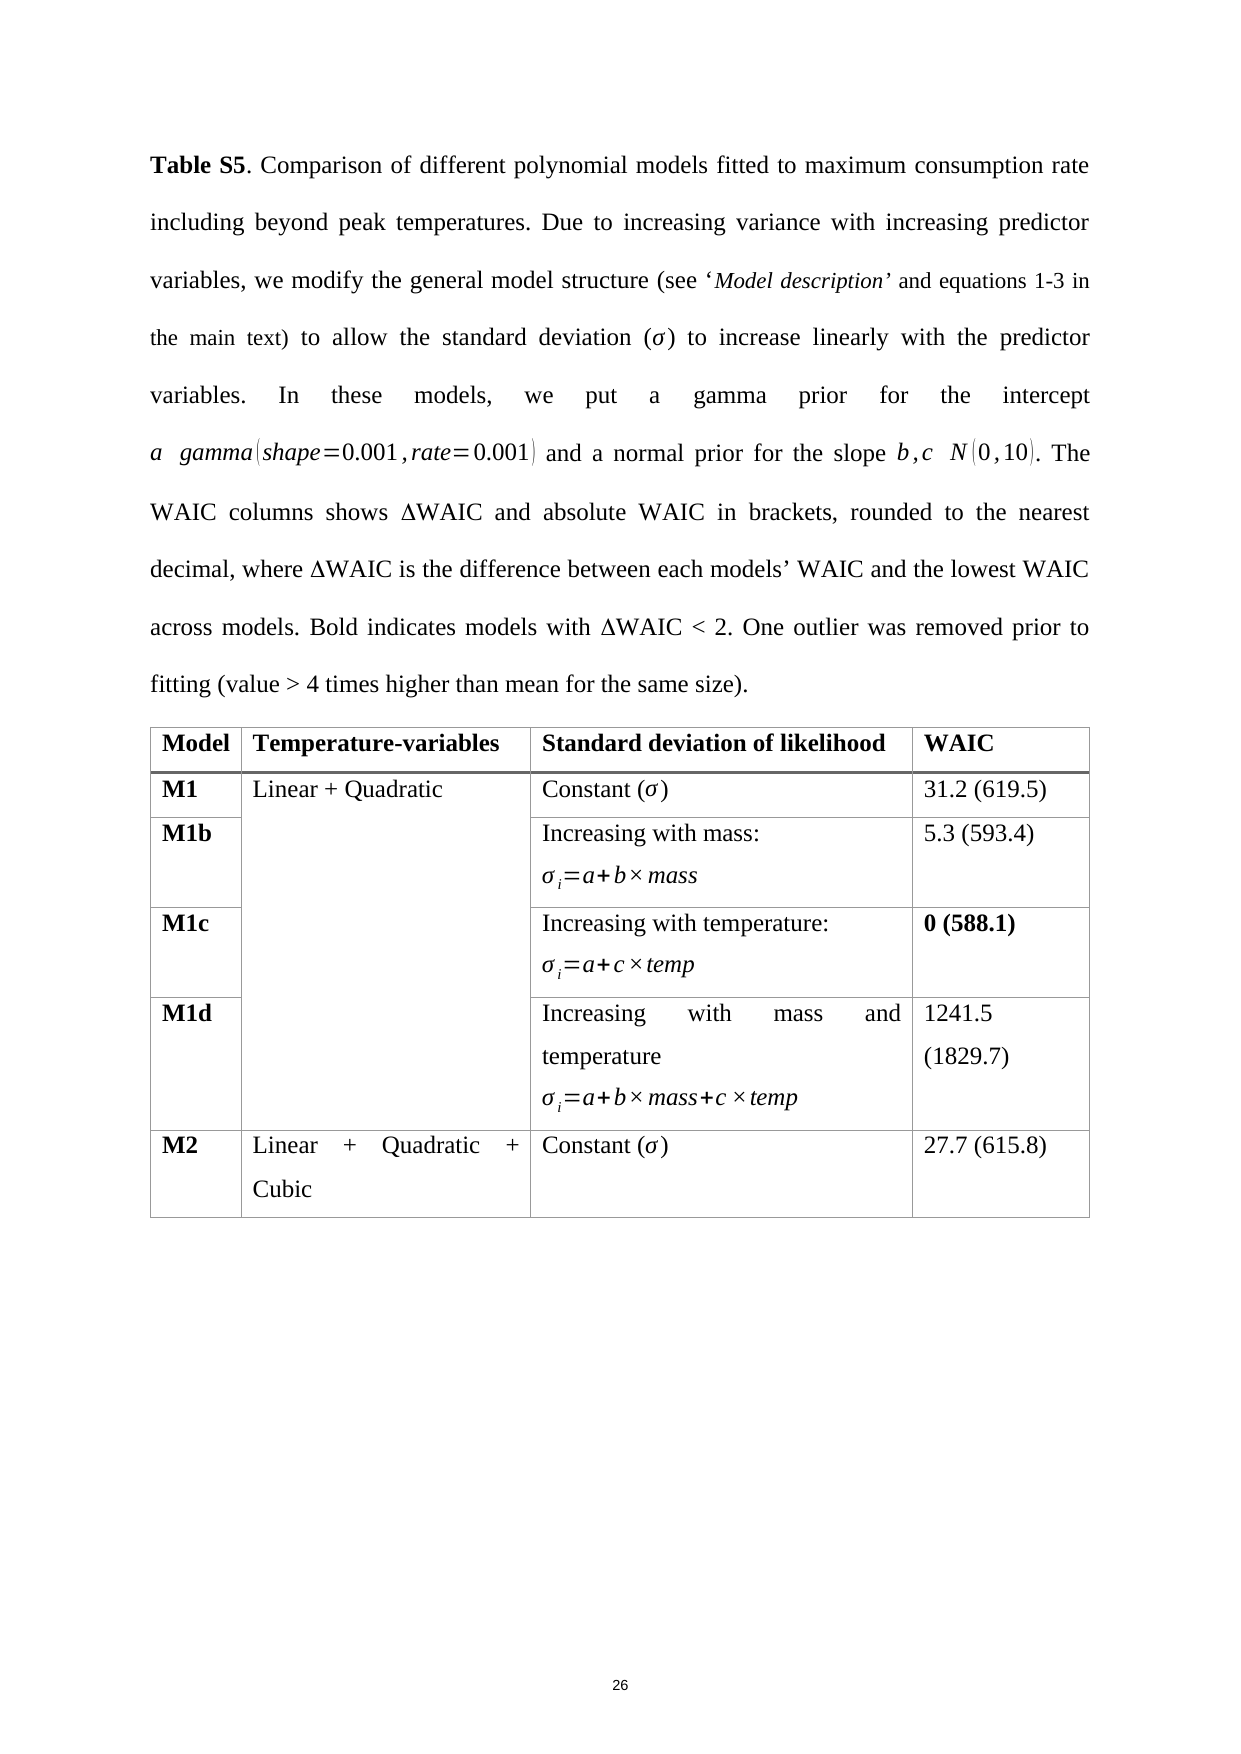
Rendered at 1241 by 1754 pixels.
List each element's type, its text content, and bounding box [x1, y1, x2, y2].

table_header WAIC [913, 728, 1089, 771]
table_cell Constant () [531, 1131, 912, 1217]
table_cell 0 (588.1) [913, 908, 1089, 997]
table_header Standard deviation of likelihood [531, 728, 912, 771]
table_cell M1 [151, 774, 241, 817]
table_header Model [151, 728, 241, 771]
table_cell M1b [151, 818, 241, 907]
text Table S5. Comparison of different polynomial models fitted to maximum consumption rate including beyond peak temperatures. Due to increasing variance with increasing predictor variables, we modify the general model structure (see ‘Model description’ and equations 1-3 in the main text) to allow the standard deviation () to increase linearly with the predictor variables. In these models, we put a gamma prior for the intercept and a normal prior for the slope . The WAIC columns shows WAIC and absolute WAIC in brackets, rounded to the nearest decimal, where WAIC is the difference between each models’ WAIC and the lowest WAIC across models. Bold indicates models with WAIC < 2. One outlier was removed prior to fitting (value > 4 times higher than mean for the same size). [150, 150, 1090, 698]
table_cell 5.3 (593.4) [913, 818, 1089, 907]
table_cell 27.7 (615.8) [913, 1131, 1089, 1217]
table_cell Linear + Quadratic [242, 774, 530, 1129]
table_cell 31.2 (619.5) [913, 774, 1089, 817]
table_header Temperature-variables [242, 728, 530, 771]
table_cell M1c [151, 908, 241, 997]
table_cell Constant () [531, 774, 912, 817]
table_cell 1241.5 (1829.7) [913, 998, 1089, 1129]
table_cell M2 [151, 1131, 241, 1217]
table_cell M1d [151, 998, 241, 1129]
table_cell Linear + Quadratic + Cubic [242, 1131, 530, 1217]
table_cell Increasing with mass: [531, 818, 912, 907]
table_cell Increasing with temperature: [531, 908, 912, 997]
table_cell Increasing with mass and temperature [531, 998, 912, 1129]
